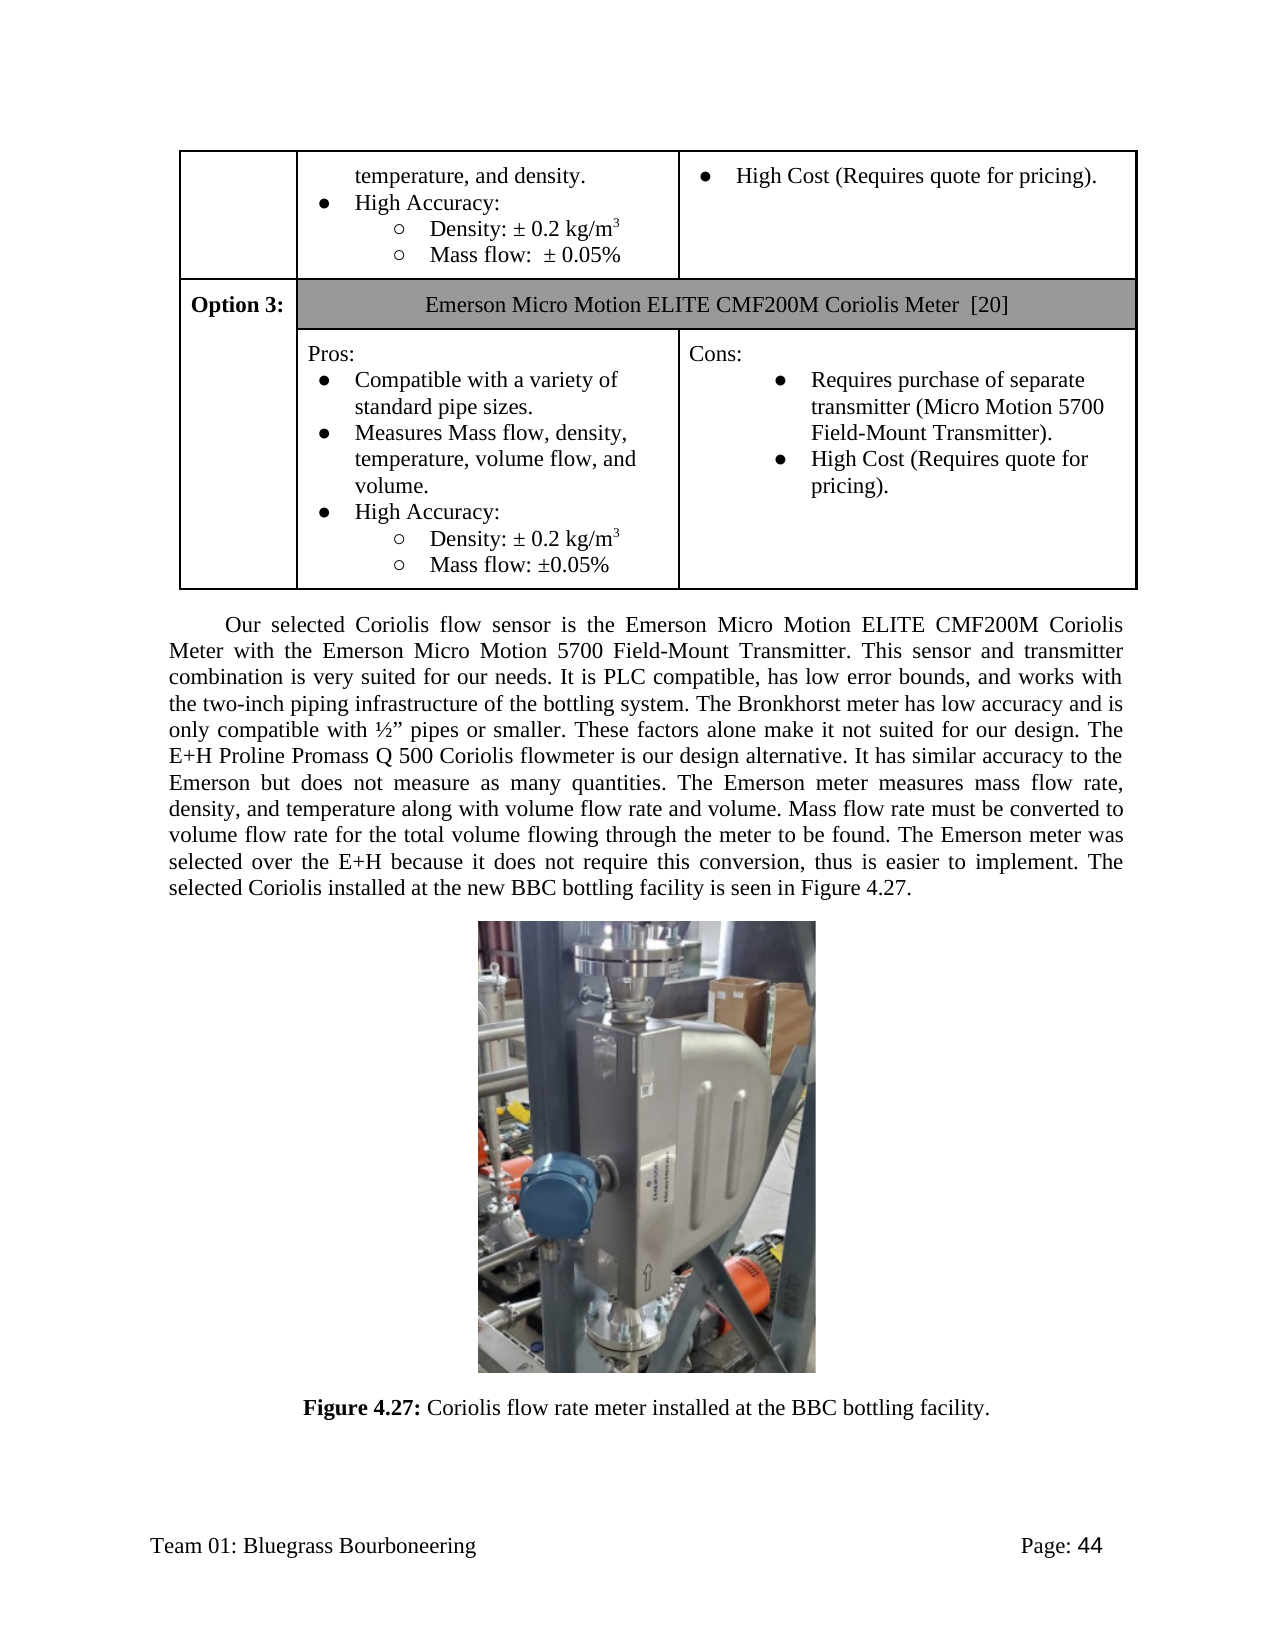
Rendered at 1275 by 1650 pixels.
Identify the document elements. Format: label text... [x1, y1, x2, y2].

table_cell Option 3: [181, 280, 296, 588]
table_cell Emerson Micro Motion ELITE CMF200M Coriolis Meter [20] [298, 280, 1135, 328]
table_cell Pros: Compatible with a variety of standard pipe sizes. Measures Mass flow, density, temperature, volume flow, and volume. High Accuracy: Density: ± 0.2 kg/m3 Mass flow: ±0.05% [298, 330, 678, 588]
text Our selected Coriolis flow sensor is the Emerson Micro Motion ELITE CMF200M Coriolis Meter with the Emerson Micro Motion 5700 Field-Mount Transmitter. This sensor and transmitter combination is very suited for our needs. It is PLC compatible, has low error bounds, and works with the two-inch piping infrastructure of the bottling system. The Bronkhorst meter has low accuracy and is only compatible with ½” pipes or smaller. These factors alone make it not suited for our design. The E+H Proline Promass Q 500 Coriolis flowmeter is our design alternative. It has similar accuracy to the Emerson but does not measure as many quantities. The Emerson meter measures mass flow rate, density, and temperature along with volume flow rate and volume. Mass flow rate must be converted to volume flow rate for the total volume flowing through the meter to be found. The Emerson meter was selected over the E+H because it does not require this conversion, thus is easier to implement. The selected Coriolis installed at the new BBC bottling facility is seen in Figure 4.27. [169, 611, 1125, 901]
text Figure 4.27: Coriolis flow rate meter installed at the BBC bottling facility. [169, 1394, 1125, 1420]
table_cell Cons: Requires purchase of separate transmitter (Micro Motion 5700 Field-Mount Transmitter). High Cost (Requires quote for pricing). [680, 330, 1135, 588]
picture [478, 921, 816, 1373]
